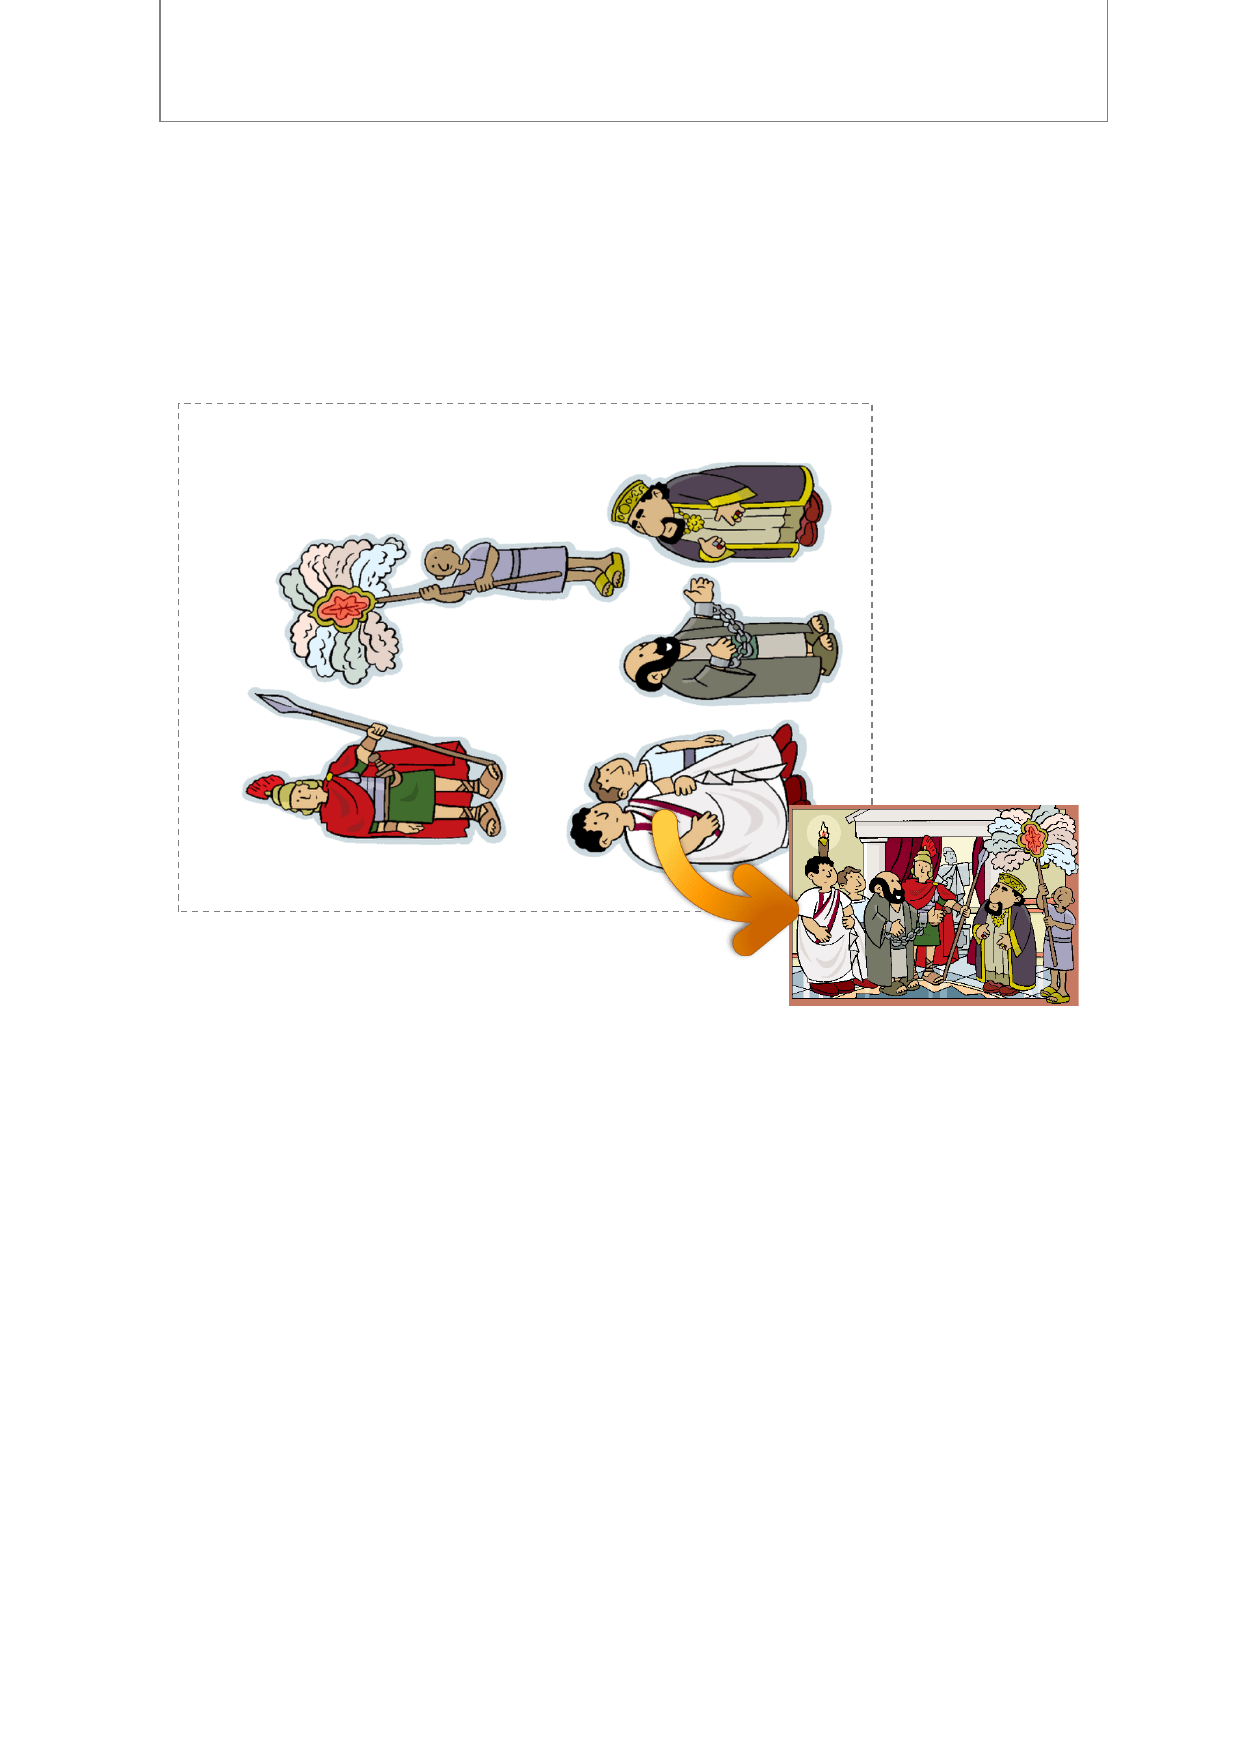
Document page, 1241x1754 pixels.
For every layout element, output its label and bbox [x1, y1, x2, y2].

picture [181, 405, 1079, 1006]
